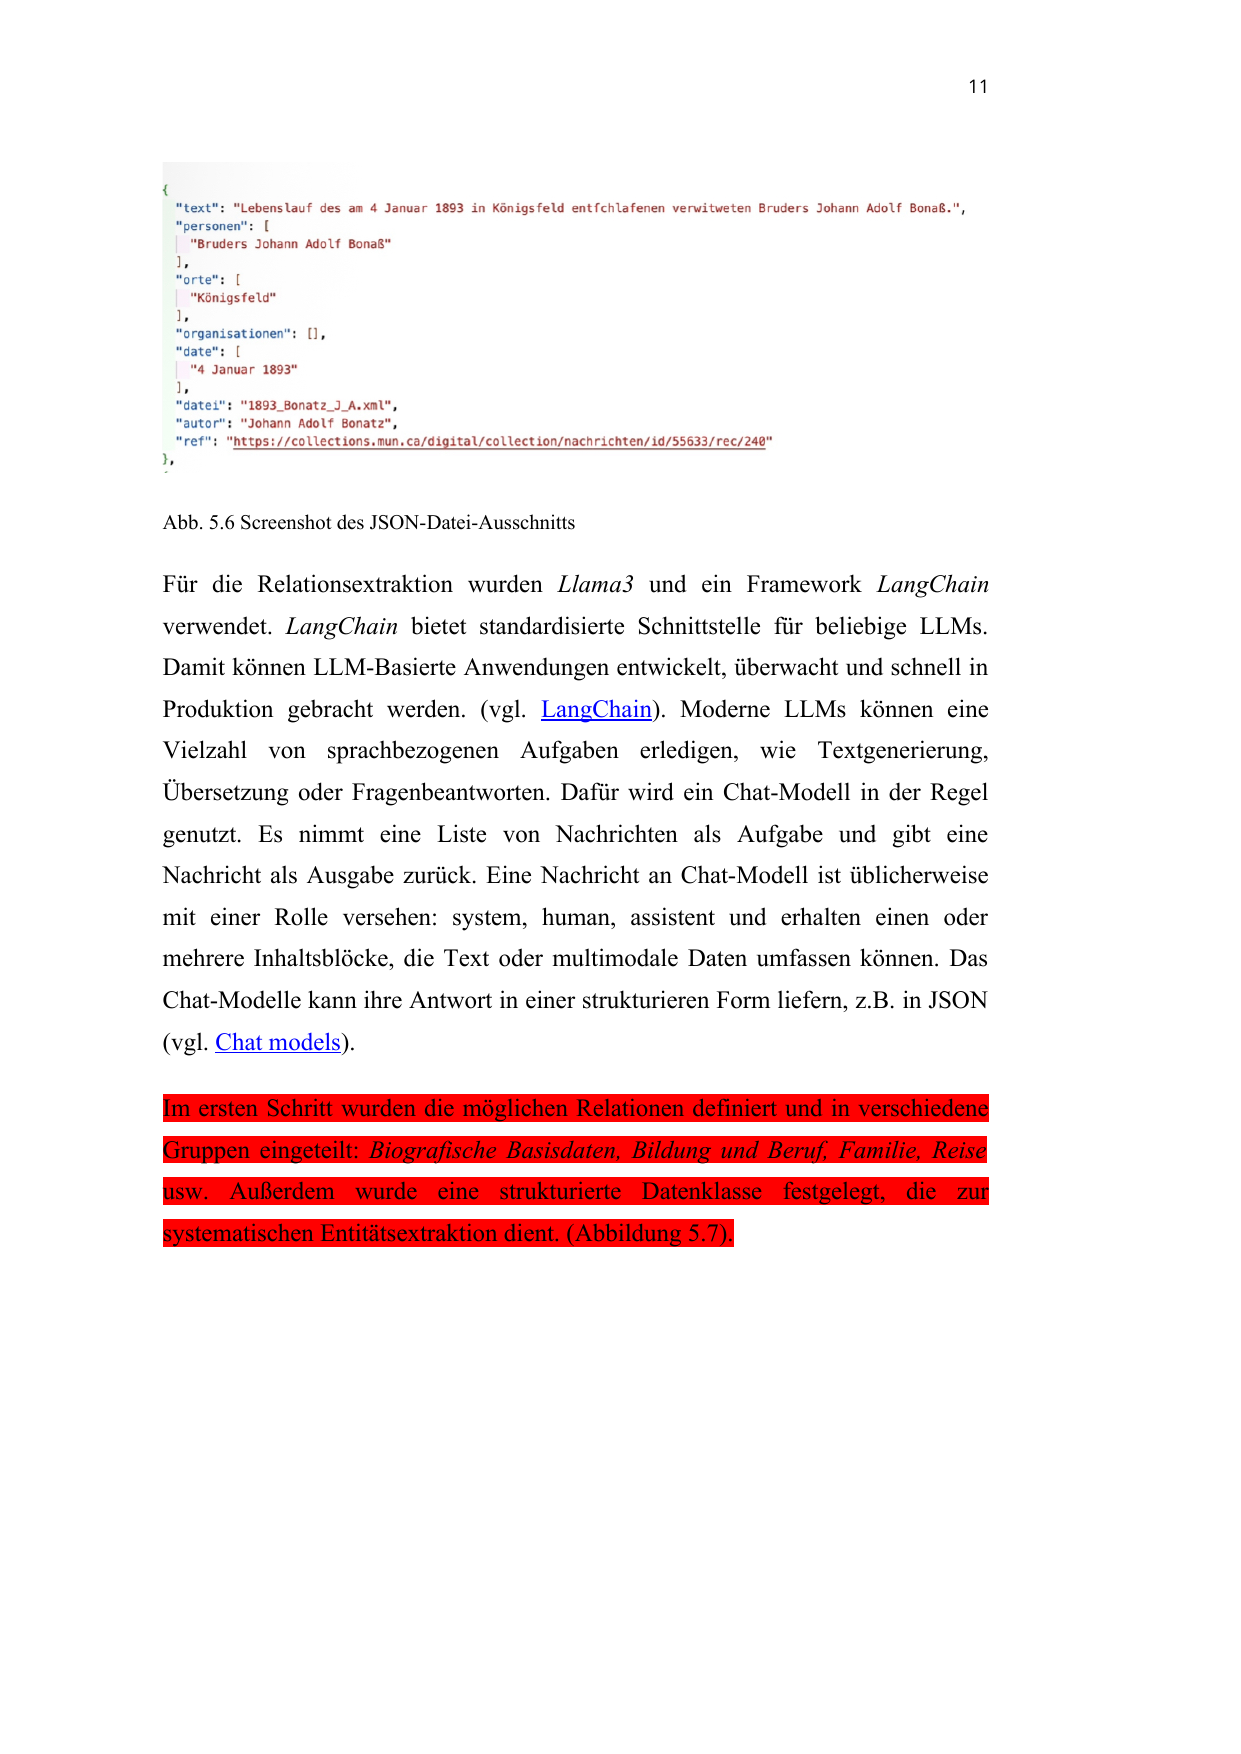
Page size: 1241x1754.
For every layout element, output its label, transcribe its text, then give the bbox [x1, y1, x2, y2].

text Für die Relationsextraktion wurden Llama3 und ein Framework LangChain verwendet. LangChain bietet standardisierte Schnittstelle für beliebige LLMs. Damit können LLM-Basierte Anwendungen entwickelt, überwacht und schnell in Produktion gebracht werden. (vgl. LangChain). Moderne LLMs können eine Vielzahl von sprachbezogenen Aufgaben erledigen, wie Textgenerierung, Übersetzung oder Fragenbeantworten. Dafür wird ein Chat-Modell in der Regel genutzt. Es nimmt eine Liste von Nachrichten als Aufgabe und gibt eine Nachricht als Ausgabe zurück. Eine Nachricht an Chat-Modell ist üblicherweise mit einer Rolle versehen: system, human, assistent und erhalten einen oder mehrere Inhaltsblöcke, die Text oder multimodale Daten umfassen können. Das Chat-Modelle kann ihre Antwort in einer strukturieren Form liefern, z.B. in JSON (vgl. Chat models). [162, 570, 989, 1055]
text Im ersten Schritt wurden die möglichen Relationen definiert und in verschiedene Gruppen eingeteilt: Biografische Basisdaten, Bildung und Beruf, Familie, Reise usw. Außerdem wurde eine strukturierte Datenklasse festgelegt, die zur systematischen Entitätsextraktion dient. (Abbildung 5.7). [162, 1094, 989, 1247]
picture [162, 162, 990, 473]
text Abb. 5.6 Screenshot des JSON-Datei-Ausschnitts [162, 511, 989, 534]
